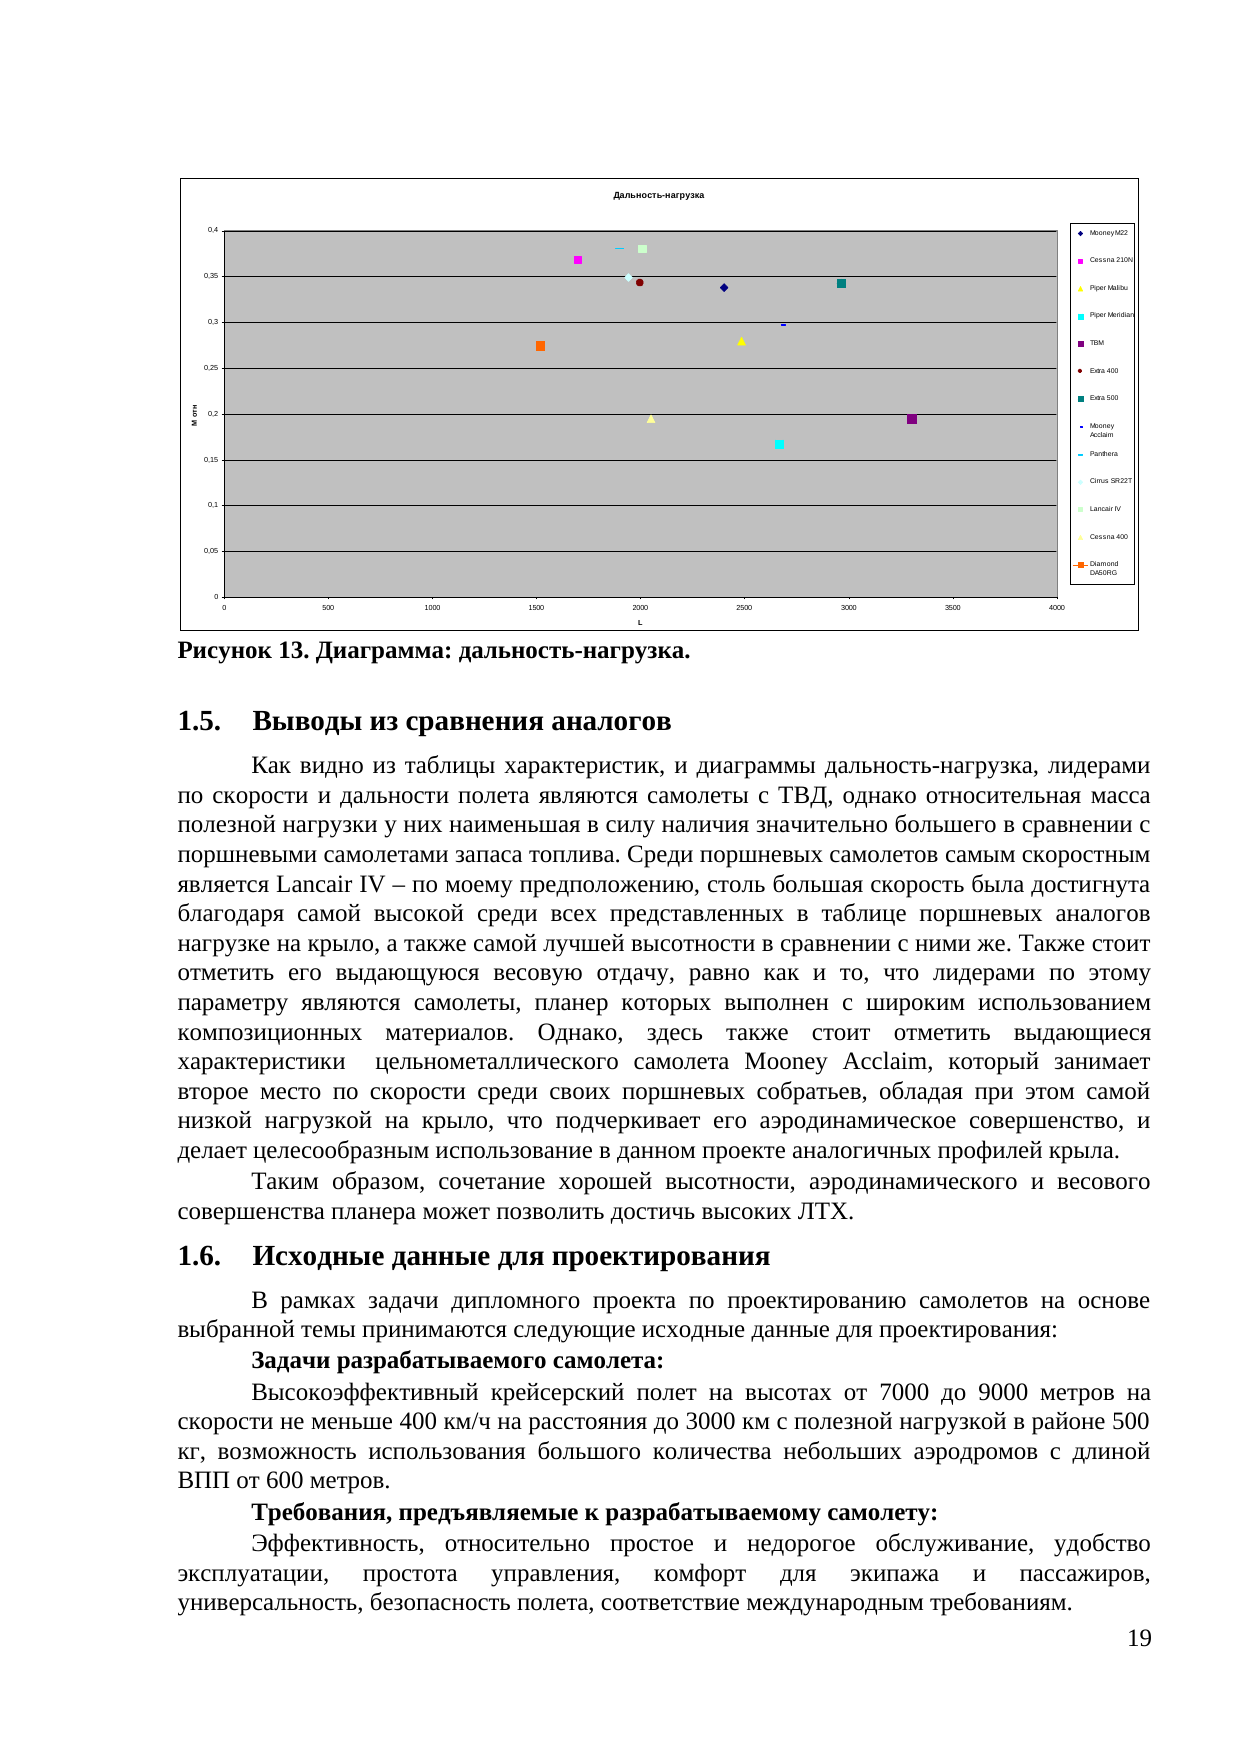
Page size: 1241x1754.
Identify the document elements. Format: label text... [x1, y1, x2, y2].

text Задачи разрабатываемого самолета: [177, 1346, 1152, 1374]
text Рисунок 13. Диаграмма: дальность-нагрузка. [177, 635, 1152, 664]
text Требования, предъявляемые к разрабатываемому самолету: [177, 1497, 1152, 1526]
text Как видно из таблицы характеристик, и диаграммы дальность-нагрузка, лидерами по скорости и дальности полета являются самолеты с ТВД, однако относительная масса полезной нагрузки у них наименьшая в силу наличия значительно большего в сравнении с поршневыми самолетами запаса топлива. Среди поршневых самолетов самым скоростным является Lancair IV – по моему предположению, столь большая скорость была достигнута благодаря самой высокой среди всех представленных в таблице поршневых аналогов нагрузке на крыло, а также самой лучшей высотности в сравнении с ними же. Также стоит отметить его выдающуюся весовую отдачу, равно как и то, что лидерами по этому параметру являются самолеты, планер которых выполнен с широким использованием композиционных материалов. Однако, здесь также стоит отметить выдающиеся характеристики цельнометаллического самолета Mooney Acclaim, который занимает второе место по скорости среди своих поршневых собратьев, обладая при этом самой низкой нагрузкой на крыло, что подчеркивает его аэродинамическое совершенство, и делает целесообразным использование в данном проекте аналогичных профилей крыла. [177, 750, 1152, 1164]
text Выводы из сравнения аналогов [177, 703, 1152, 737]
text Эффективность, относительно простое и недорогое обслуживание, удобство эксплуатации, простота управления, комфорт для экипажа и пассажиров, универсальность, безопасность полета, соответствие международным требованиям. [177, 1528, 1152, 1616]
text Высокоэффективный крейсерский полет на высотах от 7000 до 9000 метров на скорости не меньше 400 км/ч на расстояния до 3000 км с полезной нагрузкой в районе 500 кг, возможность использования большого количества небольших аэродромов с длиной ВПП от 600 метров. [177, 1377, 1152, 1494]
text В рамках задачи дипломного проекта по проектированию самолетов на основе выбранной темы принимаются следующие исходные данные для проектирования: [177, 1285, 1152, 1343]
text Исходные данные для проектирования [177, 1238, 1152, 1271]
text Таким образом, сочетание хорошей высотности, аэродинамического и весового совершенства планера может позволить достичь высоких ЛТХ. [177, 1166, 1152, 1224]
